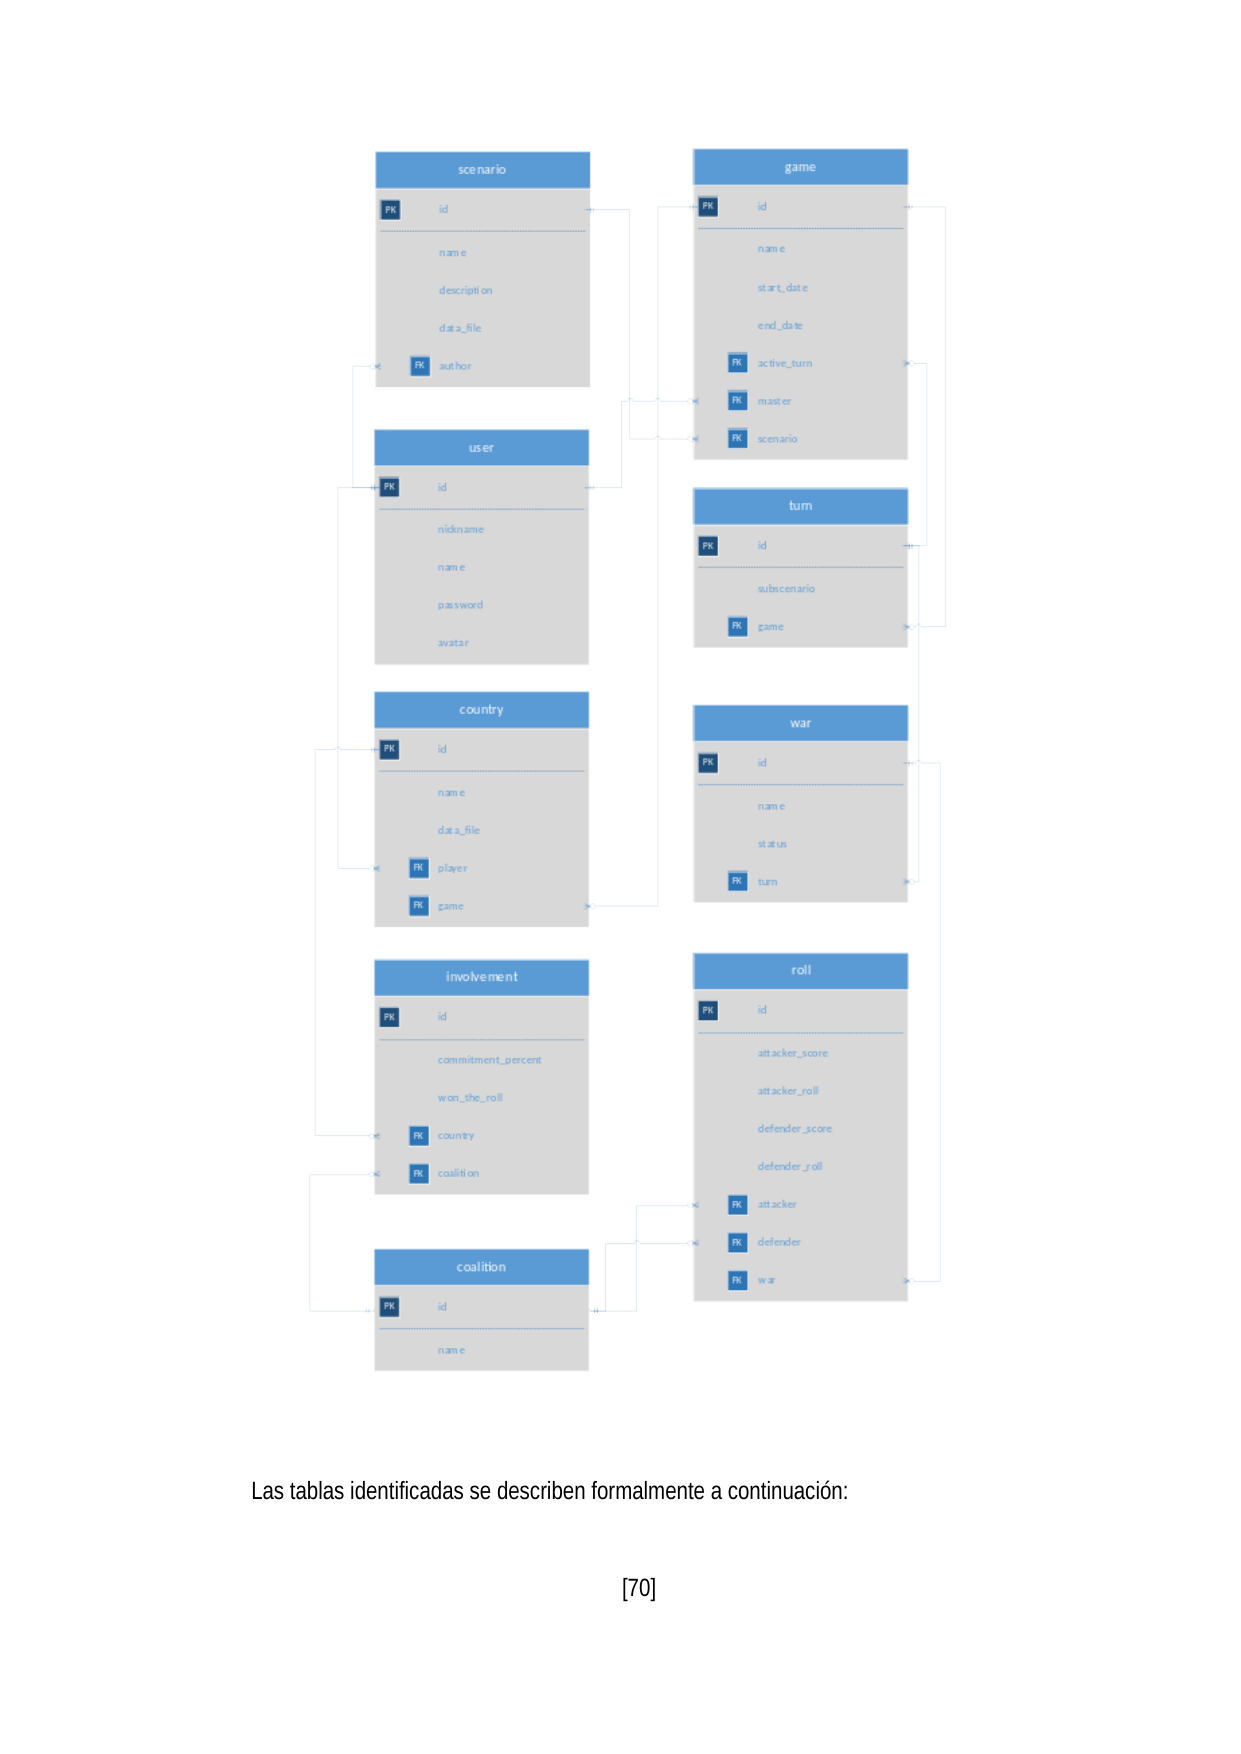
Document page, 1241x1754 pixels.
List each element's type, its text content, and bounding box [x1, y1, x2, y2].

text Las tablas identificadas se describen formalmente a continuación: [177, 1476, 1063, 1504]
